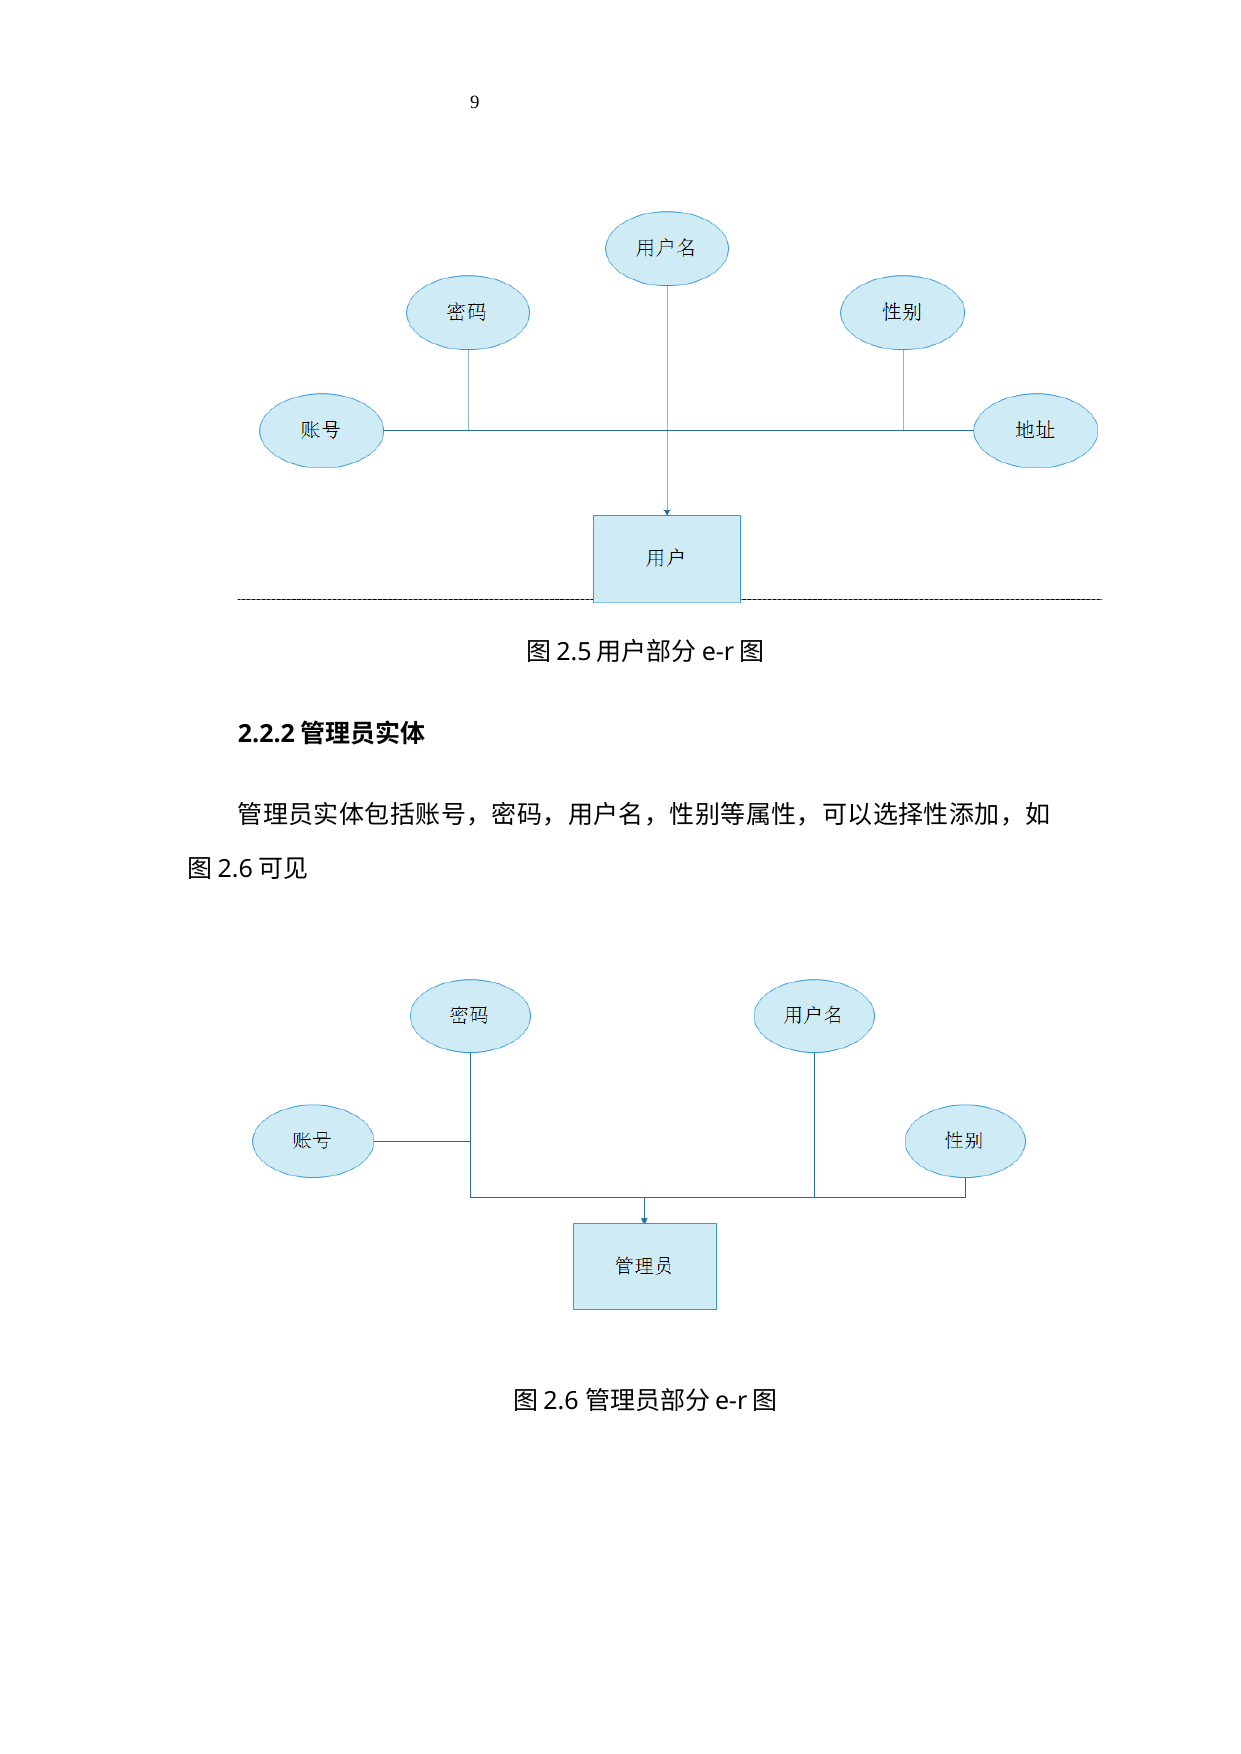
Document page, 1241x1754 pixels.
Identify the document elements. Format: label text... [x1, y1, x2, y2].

text 图2.6 管理员部分e-r图 [187, 1380, 1053, 1417]
text 管理员实体包括账号，密码，用户名，性别等属性，可以选择性添加，如图2.6可见 [187, 794, 1053, 885]
picture [237, 150, 1103, 619]
text 图2.5用户部分e-r图 [187, 632, 1053, 668]
picture [237, 903, 1103, 1368]
subtitle 2.2.2管理员实体 [187, 713, 1053, 749]
